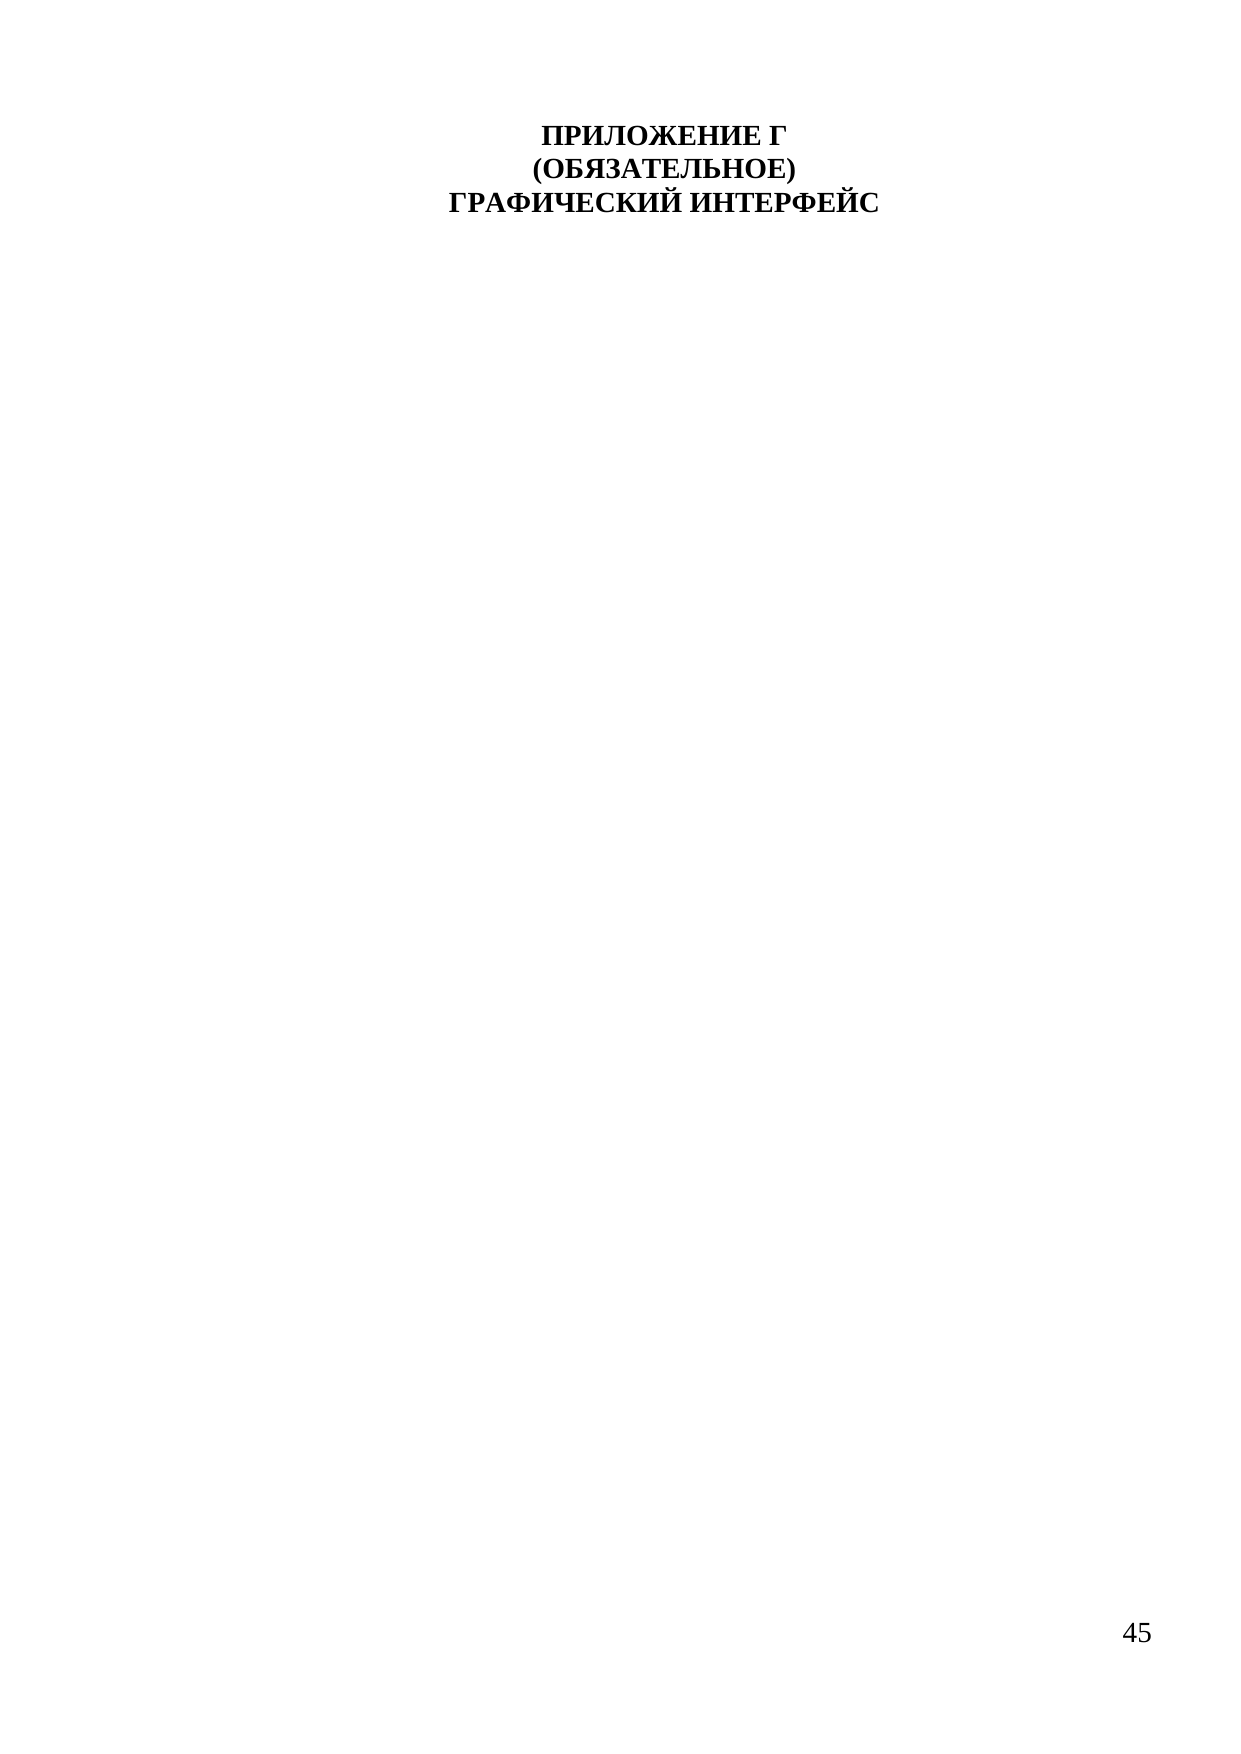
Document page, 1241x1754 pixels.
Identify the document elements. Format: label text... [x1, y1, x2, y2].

text ПРИЛОЖЕНИЕ Г (обязательное) Графический интерфейс [177, 118, 1152, 219]
